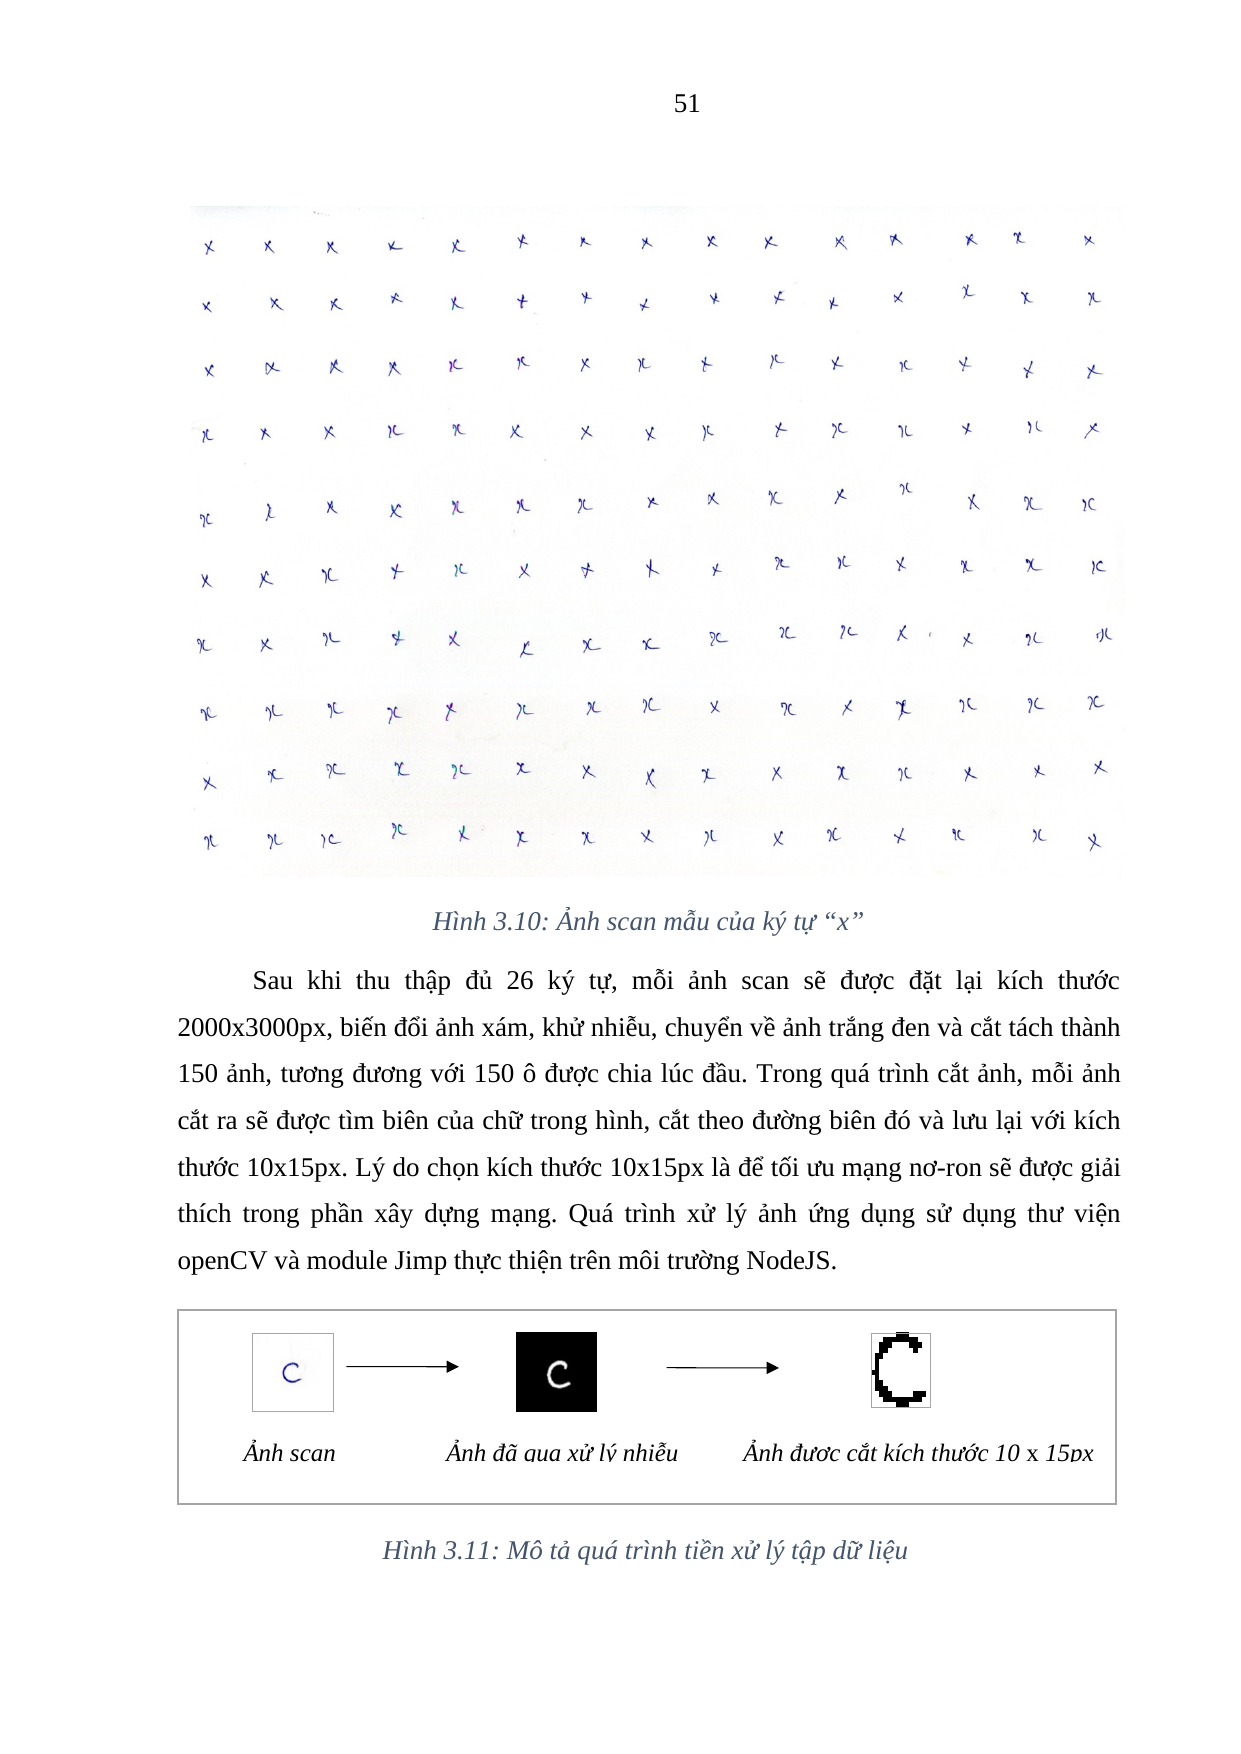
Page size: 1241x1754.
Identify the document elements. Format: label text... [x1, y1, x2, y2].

text Sau khi thu thập đủ 26 ký tự, mỗi ảnh scan sẽ được đặt lại kích thước 2000x3000px, biến đổi ảnh xám, khử nhiễu, chuyển về ảnh trắng đen và cắt tách thành 150 ảnh, tương đương với 150 ô được chia lúc đầu. Trong quá trình cắt ảnh, mỗi ảnh cắt ra sẽ được tìm biên của chữ trong hình, cắt theo đường biên đó và lưu lại với kích thước 10x15px. Lý do chọn kích thước 10x15px là để tối ưu mạng nơ-ron sẽ được giải thích trong phần xây dựng mạng. Quá trình xử lý ảnh ứng dụng sử dụng thư viện openCV và module Jimp thực thiện trên môi trường NodeJS. [177, 964, 1122, 1275]
picture [872, 1334, 930, 1407]
picture [516, 1332, 597, 1412]
picture [253, 1334, 333, 1411]
picture [177, 206, 1127, 877]
